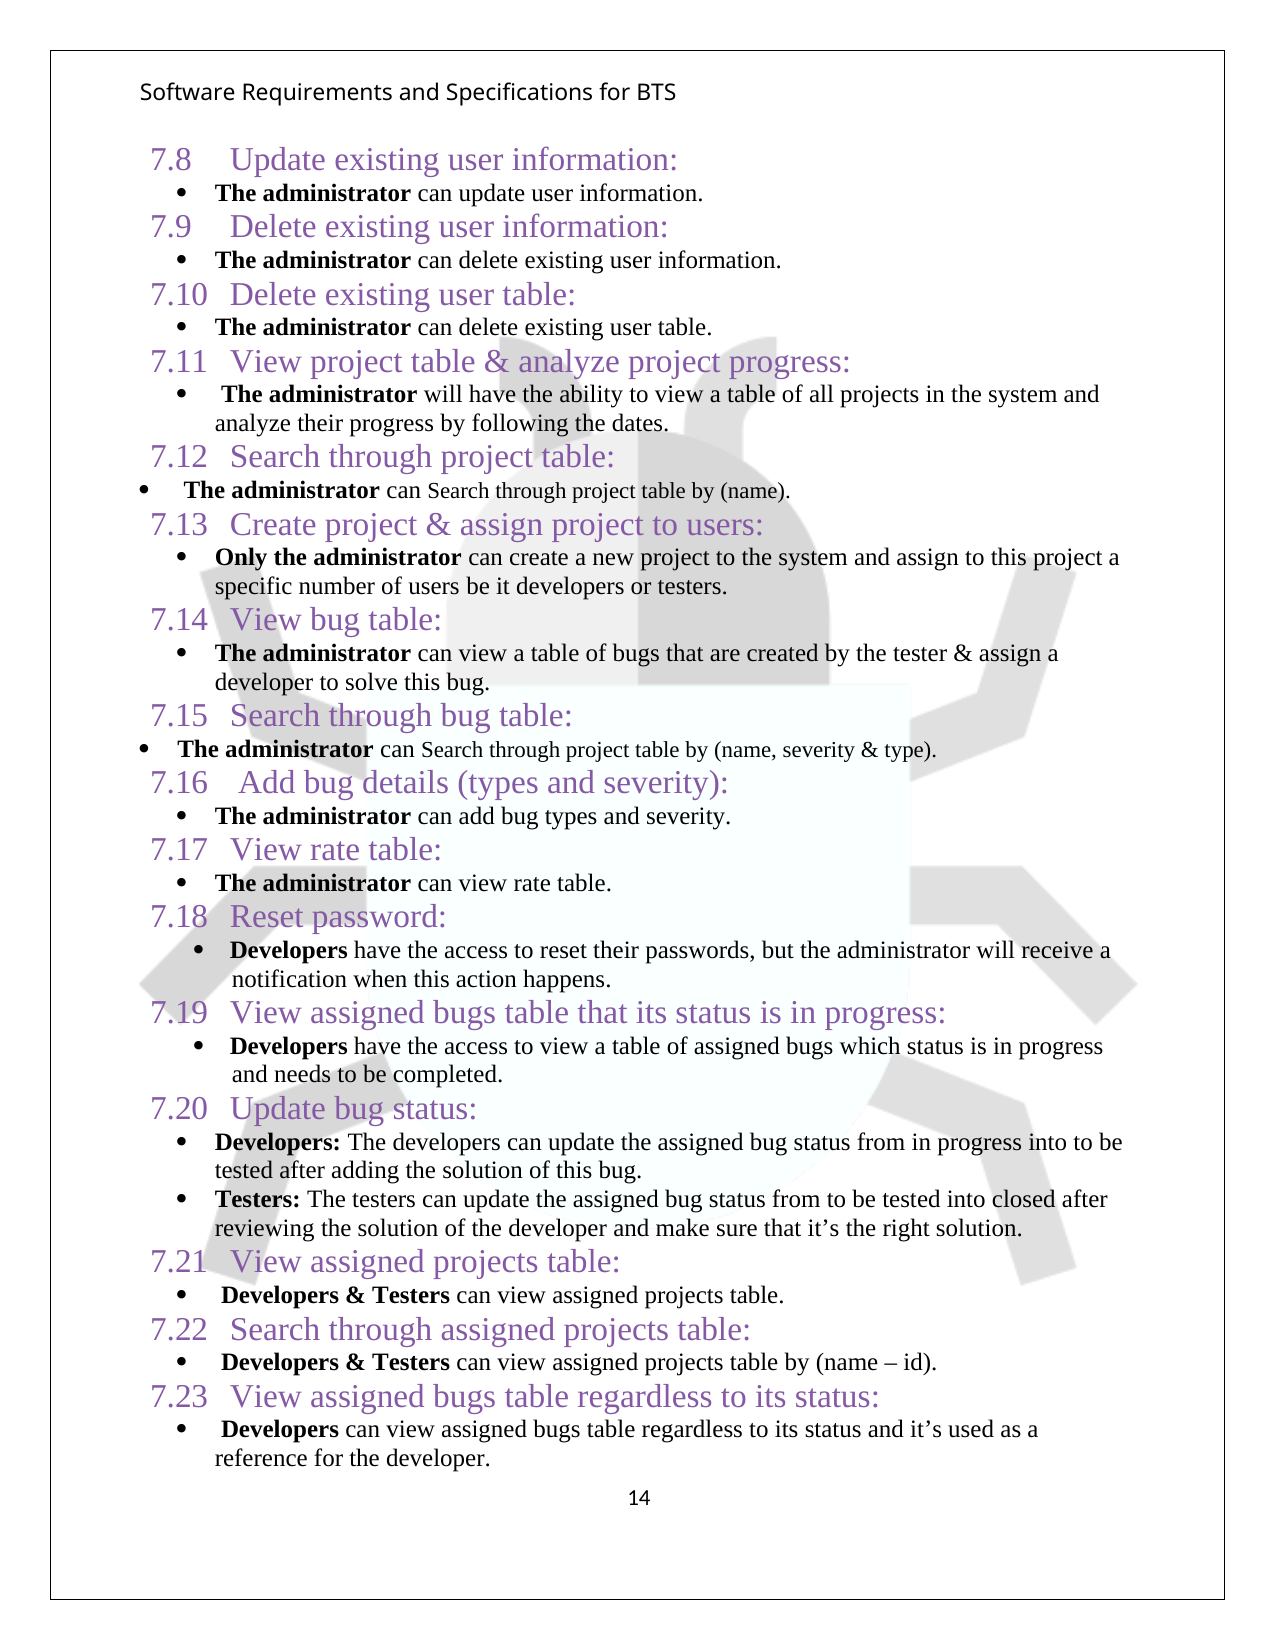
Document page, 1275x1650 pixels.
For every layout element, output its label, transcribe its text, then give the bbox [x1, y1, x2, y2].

list Only the administrator can create a new project to the system and assign to this project a specific number of users be it developers or testers. [177, 542, 1138, 599]
subtitle Add bug details (types and severity): [150, 762, 1138, 801]
list The administrator can view rate table. [177, 868, 1138, 897]
list The administrator can Search through project table by (name). [139, 475, 1138, 504]
subtitle Delete existing user table: [150, 274, 1138, 312]
list Developers & Testers can view assigned projects table. [177, 1280, 1138, 1309]
list The administrator can view a table of bugs that are created by the tester & assign a developer to solve this bug. [177, 638, 1138, 695]
list Testers: The testers can update the assigned bug status from to be tested into closed after reviewing the solution of the developer and make sure that it’s the right solution. [177, 1184, 1138, 1242]
subtitle Search through project table: [150, 437, 1138, 475]
list The administrator will have the ability to view a table of all projects in the system and analyze their progress by following the dates. [177, 379, 1138, 437]
subtitle View assigned bugs table regardless to its status: [150, 1376, 1138, 1414]
subtitle Delete existing user information: [150, 207, 1138, 245]
list Developers have the access to view a table of assigned bugs which status is in progress and needs to be completed. [194, 1031, 1138, 1088]
list The administrator can add bug types and severity. [177, 801, 1138, 829]
list Developers have the access to reset their passwords, but the administrator will receive a notification when this action happens. [194, 935, 1138, 992]
subtitle View assigned bugs table that its status is in progress: [150, 992, 1138, 1031]
subtitle Search through assigned projects table: [150, 1309, 1138, 1347]
list The administrator can delete existing user information. [177, 245, 1138, 274]
list The administrator can delete existing user table. [177, 312, 1138, 341]
list Developers & Testers can view assigned projects table by (name – id). [177, 1347, 1138, 1376]
subtitle View bug table: [150, 599, 1138, 638]
subtitle Create project & assign project to users: [150, 504, 1138, 542]
list Developers can view assigned bugs table regardless to its status and it’s used as a reference for the developer. [177, 1414, 1138, 1472]
list The administrator can Search through project table by (name, severity & type). [139, 734, 1138, 762]
subtitle View project table & analyze project progress: [150, 341, 1138, 379]
subtitle View rate table: [150, 829, 1138, 868]
subtitle Update existing user information: [150, 139, 1138, 178]
subtitle Search through bug table: [150, 695, 1138, 734]
list Developers: The developers can update the assigned bug status from in progress into to be tested after adding the solution of this bug. [177, 1127, 1138, 1184]
subtitle View assigned projects table: [150, 1242, 1138, 1280]
subtitle Reset password: [150, 897, 1138, 935]
list The administrator can update user information. [177, 178, 1138, 207]
subtitle Update bug status: [150, 1088, 1138, 1127]
